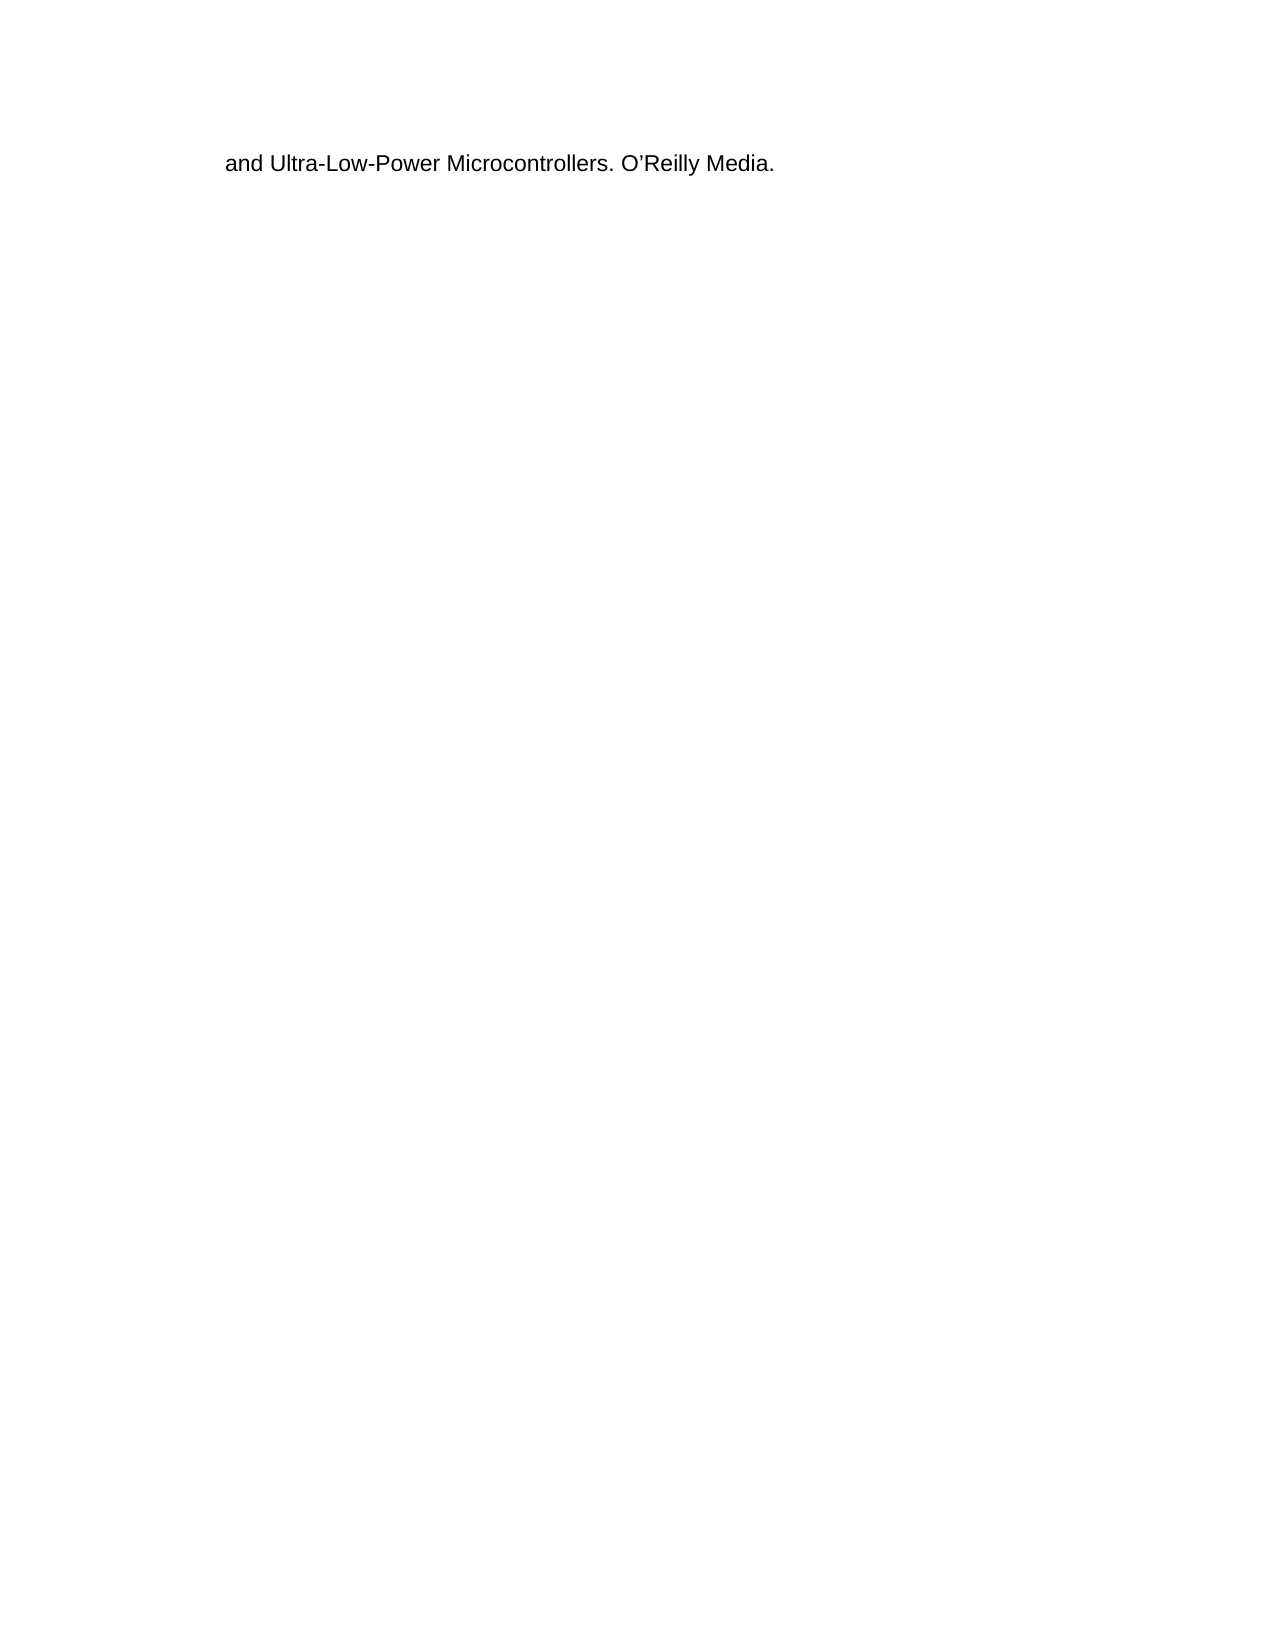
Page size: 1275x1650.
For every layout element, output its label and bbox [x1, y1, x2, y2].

text [150, 150, 1125, 176]
